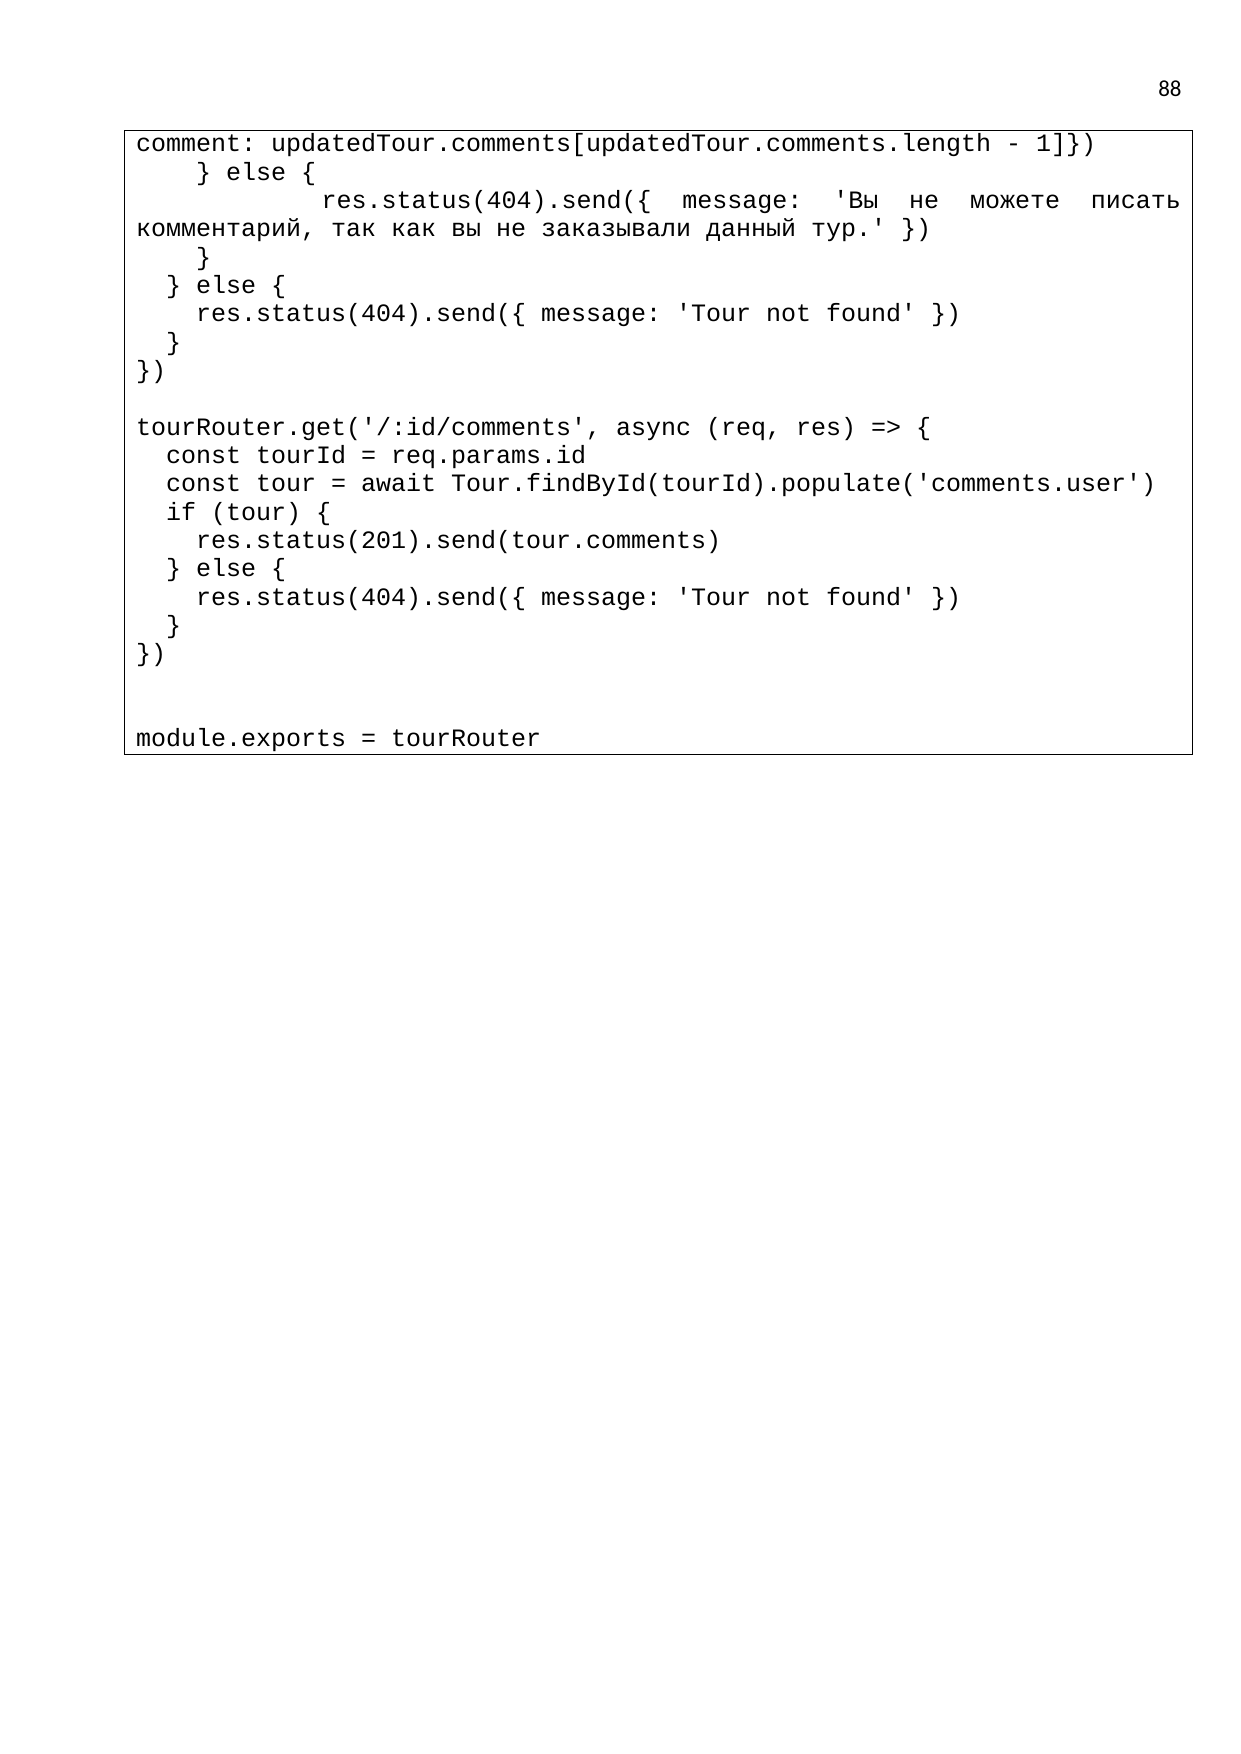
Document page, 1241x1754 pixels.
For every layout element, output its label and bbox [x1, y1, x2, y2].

table_header [125, 131, 1192, 754]
